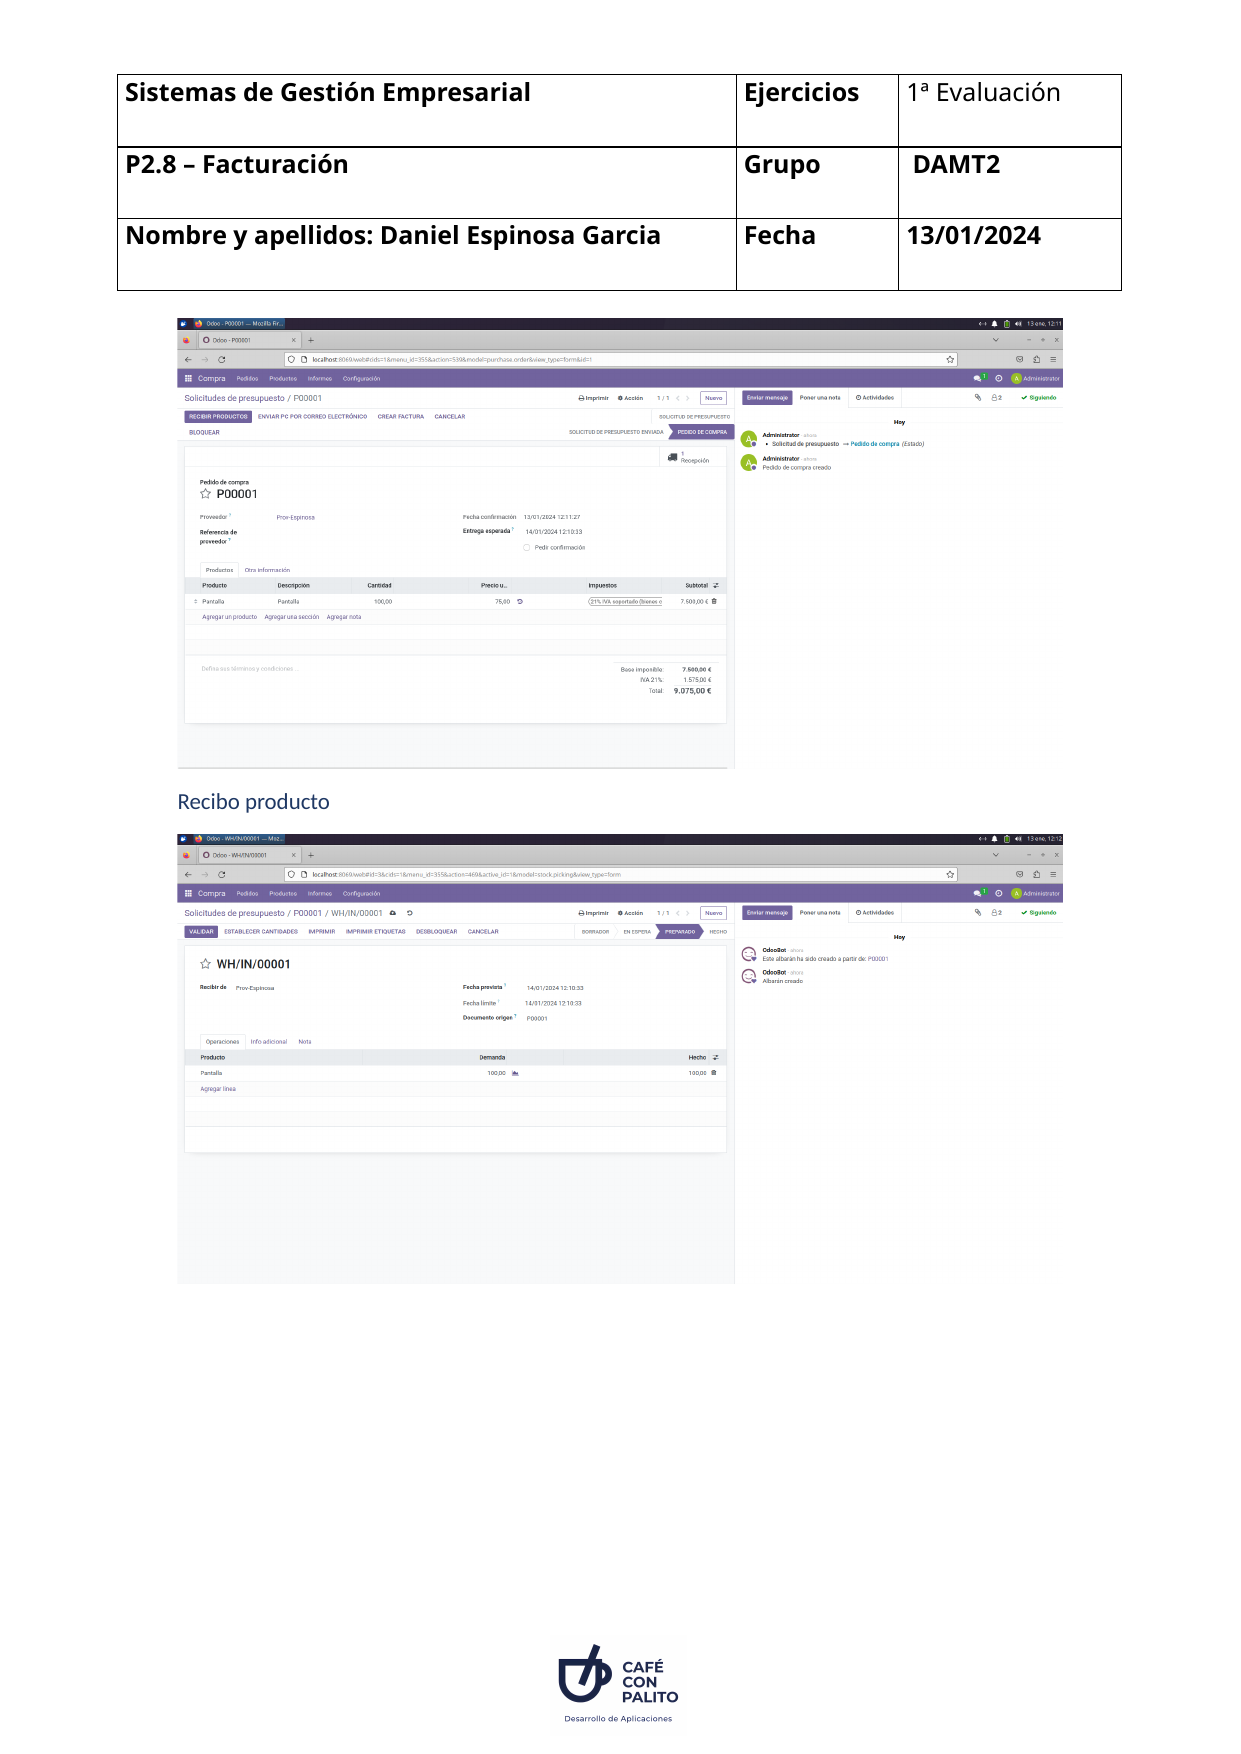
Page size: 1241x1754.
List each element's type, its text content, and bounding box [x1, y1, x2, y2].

picture [177, 318, 1063, 769]
picture [549, 1635, 688, 1736]
text Recibo producto [177, 787, 1063, 815]
picture [177, 834, 1063, 1284]
